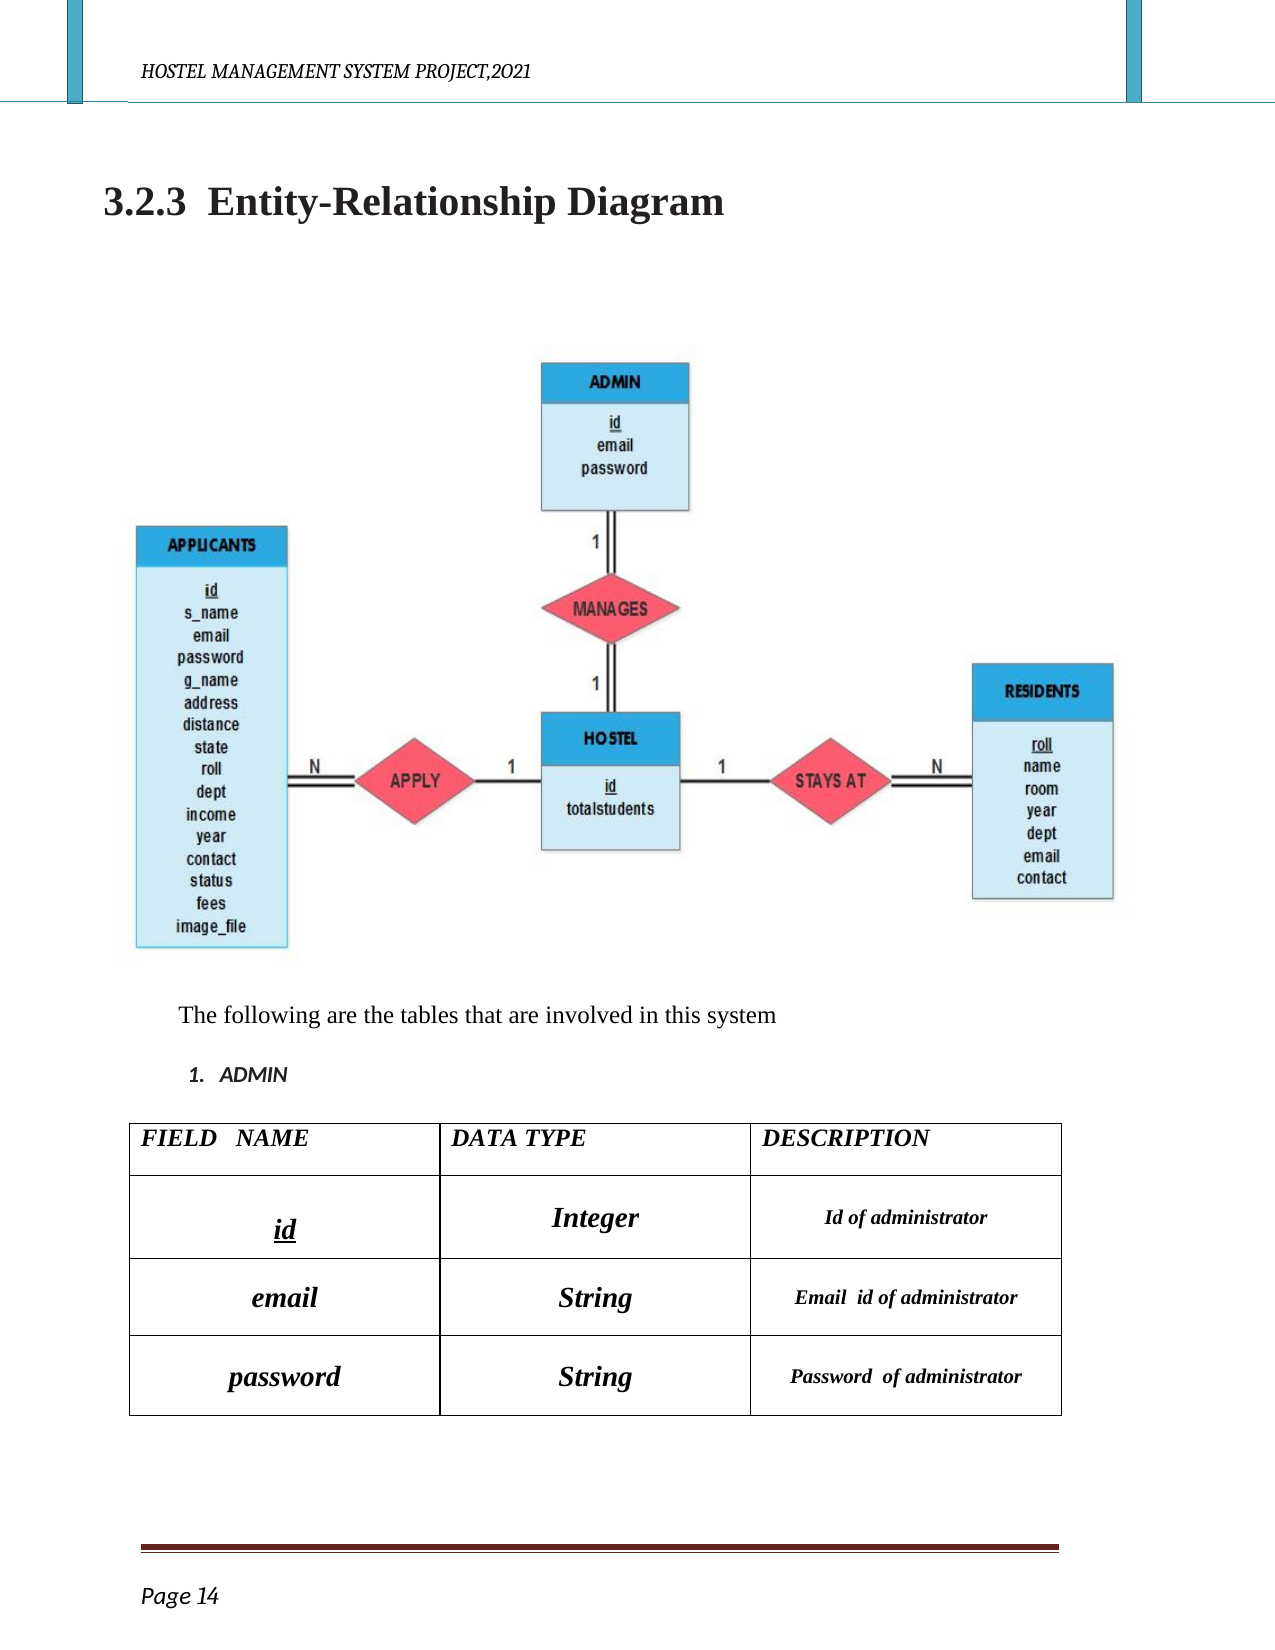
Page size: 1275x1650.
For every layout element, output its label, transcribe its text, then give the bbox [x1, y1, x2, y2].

picture [65, 344, 1179, 974]
table_cell email [130, 1259, 439, 1335]
text 3.2.3 Entity-Relationship Diagram [103, 176, 969, 224]
table_cell Password of administrator [751, 1336, 1061, 1415]
table_cell String [441, 1259, 750, 1335]
table_cell Integer [441, 1176, 750, 1258]
subtitle ADMIN [187, 1060, 1059, 1088]
text The following are the tables that are involved in this system [141, 1000, 1059, 1028]
table_header FIELD NAME [130, 1124, 439, 1175]
table_header DATA TYPE [441, 1124, 750, 1175]
table_header DESCRIPTION [751, 1124, 1061, 1175]
table_cell Id of administrator [751, 1176, 1061, 1258]
table_cell Email id of administrator [751, 1259, 1061, 1335]
table_cell String [441, 1336, 750, 1415]
table_cell password [130, 1336, 439, 1415]
table_cell id [130, 1176, 439, 1258]
